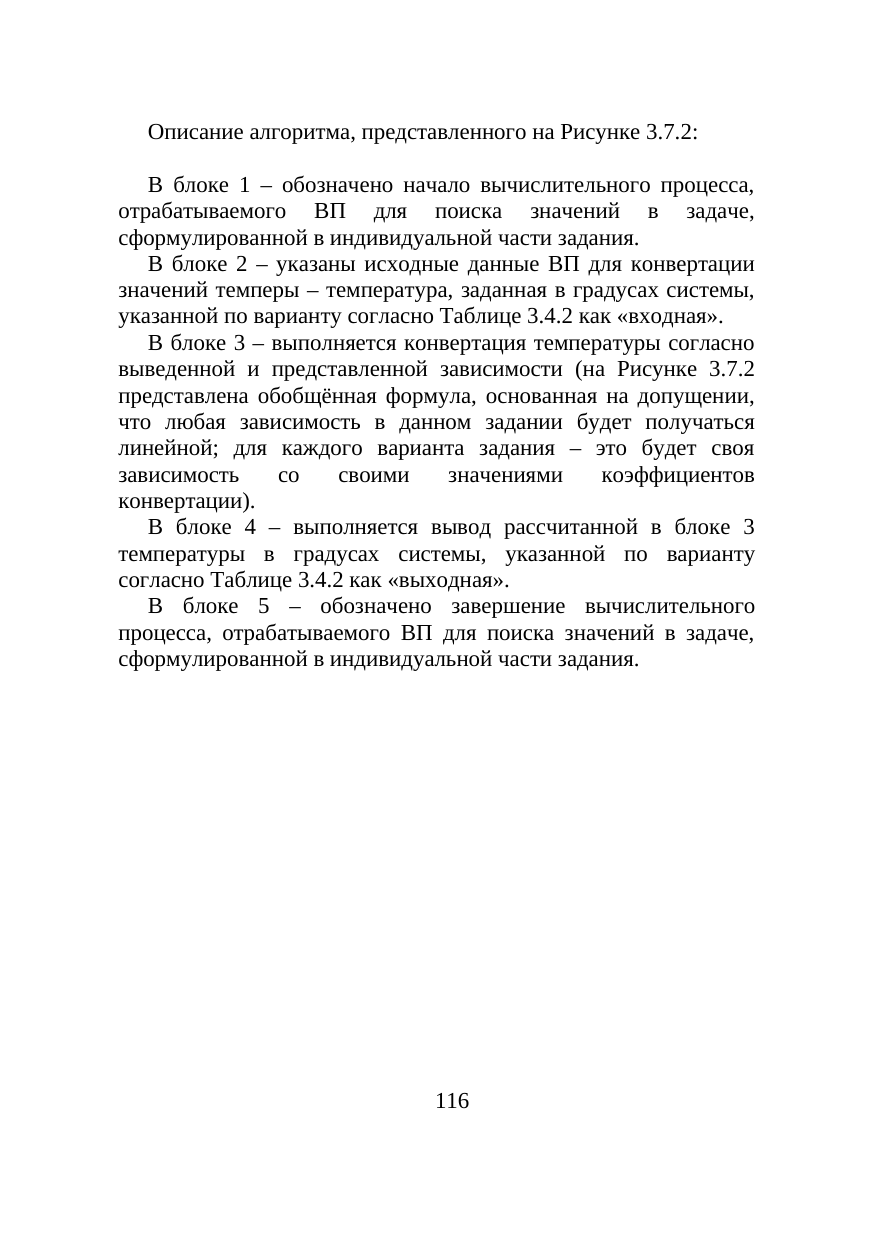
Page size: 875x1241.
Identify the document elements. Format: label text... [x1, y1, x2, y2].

text В блоке 3 – выполняется конвертация температуры согласно выведенной и представленной зависимости (на Рисунке 3.7.2 представлена обобщённая формула, основанная на допущении, что любая зависимость в данном задании будет получаться линейной; для каждого варианта задания – это будет своя зависимость со своими значениями коэффициентов конвертации). [118, 329, 756, 513]
text В блоке 4 – выполняется вывод рассчитанной в блоке 3 температуры в градусах системы, указанной по варианту согласно Таблице 3.4.2 как «выходная». [118, 513, 756, 592]
text Описание алгоритма, представленного на Рисунке 3.7.2: [118, 118, 756, 144]
text В блоке 2 – указаны исходные данные ВП для конвертации значений темперы – температура, заданная в градусах системы, указанной по варианту согласно Таблице 3.4.2 как «входная». [118, 250, 756, 329]
text В блоке 1 – обозначено начало вычислительного процесса, отрабатываемого ВП для поиска значений в задаче, сформулированной в индивидуальной части задания. [118, 171, 756, 250]
text В блоке 5 – обозначено завершение вычислительного процесса, отрабатываемого ВП для поиска значений в задаче, сформулированной в индивидуальной части задания. [118, 592, 756, 672]
